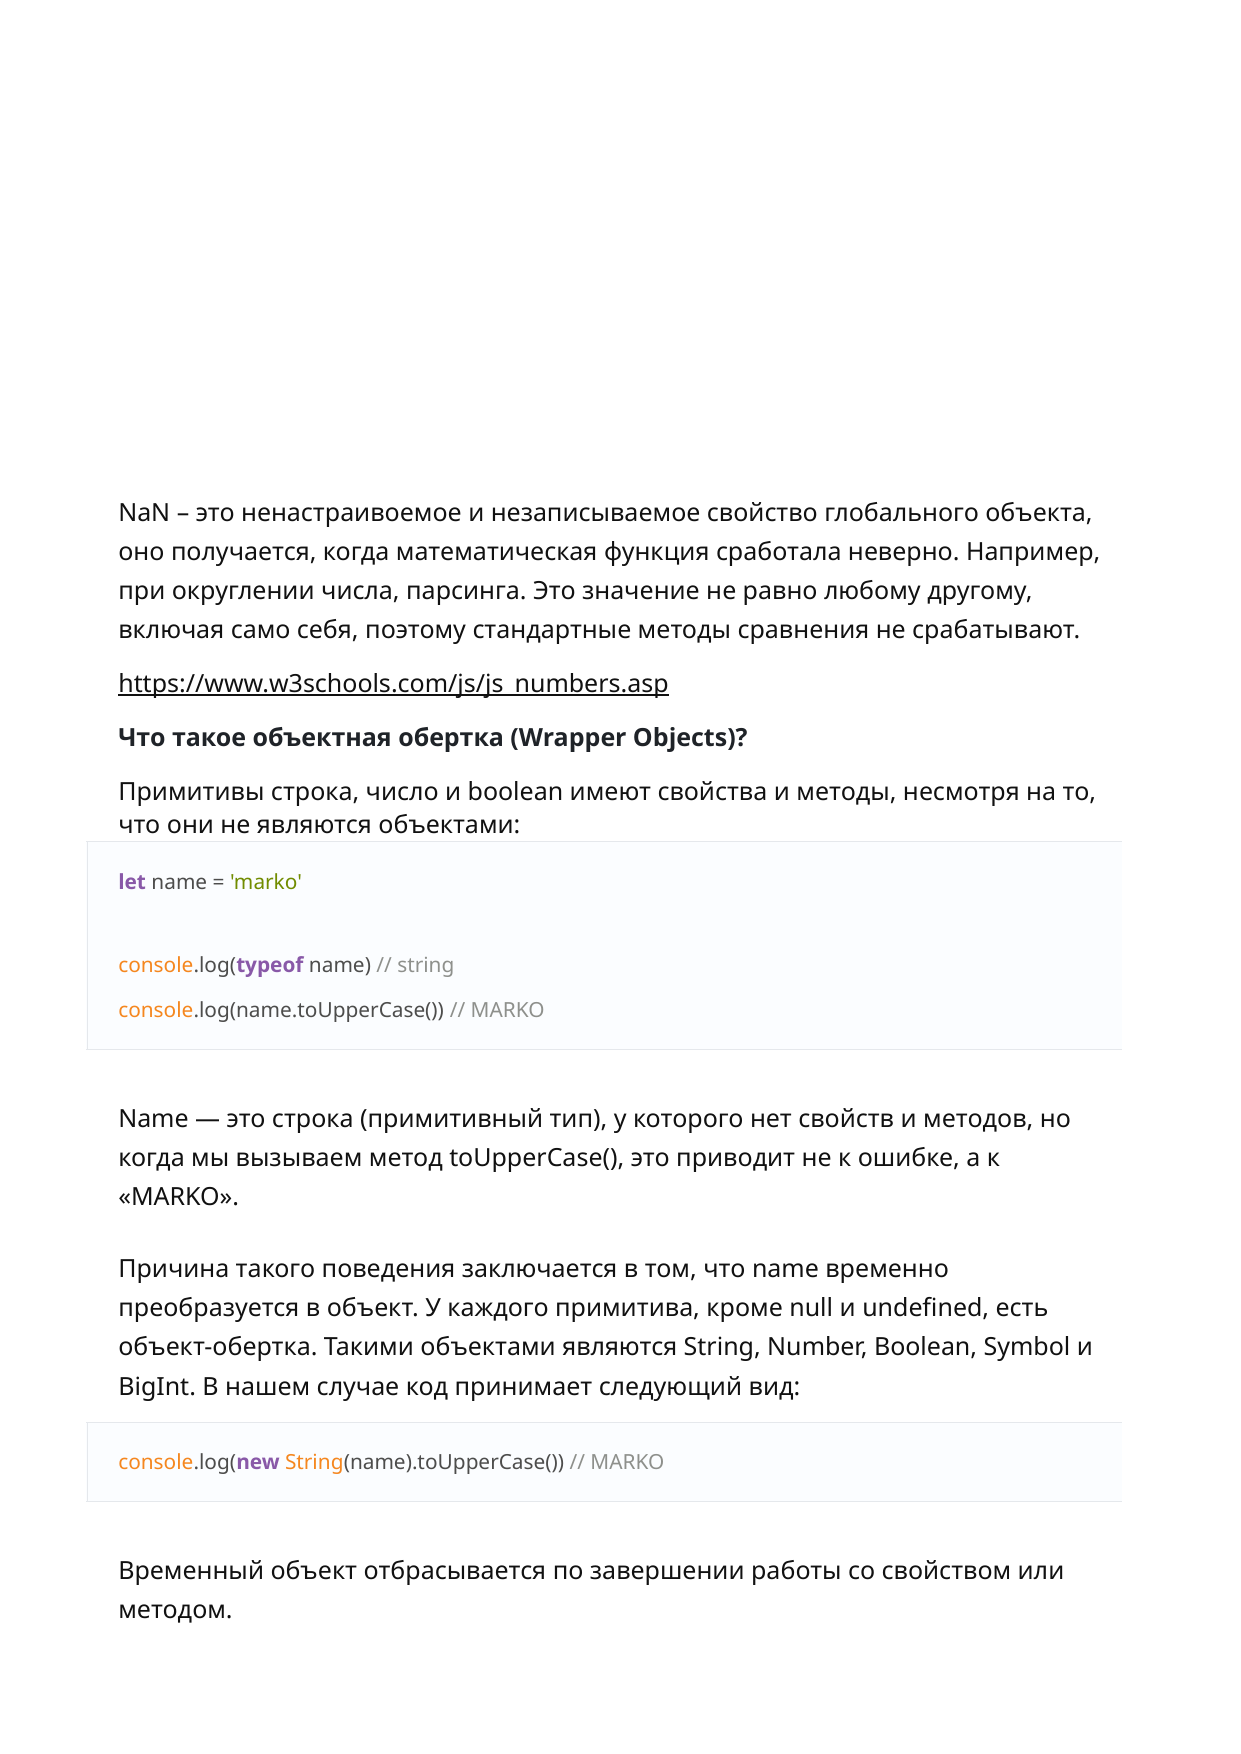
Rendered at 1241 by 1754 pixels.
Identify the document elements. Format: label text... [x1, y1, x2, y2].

text Что такое объектная обертка (Wrapper Objects)? [118, 719, 1122, 753]
text console.log(name.toUpperCase()) // MARKO [88, 970, 1122, 1049]
text Name — это строка (примитивный тип), у которого нет свойств и методов, но когда мы вызываем метод toUpperCase(), это приводит не к ошибке, а к «MARKO». Причина такого поведения заключается в том, что name временно преобразуется в объект. У каждого примитива, кроме null и undefined, есть объект-обертка. Такими объектами являются String, Number, Boolean, Symbol и BigInt. В нашем случае код принимает следующий вид: [118, 1066, 1122, 1402]
text Примитивы строка, число и boolean имеют свойства и методы, несмотря на то, что они не являются объектами: [118, 773, 1122, 841]
text NaN – это ненастраивоемое и незаписываемое свойство глобального объекта, оно получается, когда математическая функция сработала неверно. Например, при округлении числа, парсинга. Это значение не равно любому другому, включая само себя, поэтому стандартные методы сравнения не срабатывают. [118, 494, 1122, 646]
text https://www.w3schools.com/js/js_numbers.asp [118, 666, 1122, 700]
text Временный объект отбрасывается по завершении работы со свойством или методом. [118, 1518, 1122, 1626]
text let name = 'marko' [88, 842, 1122, 887]
text console.log(typeof name) // string [88, 924, 1122, 970]
text console.log(new String(name).toUpperCase()) // MARKO [88, 1423, 1122, 1501]
